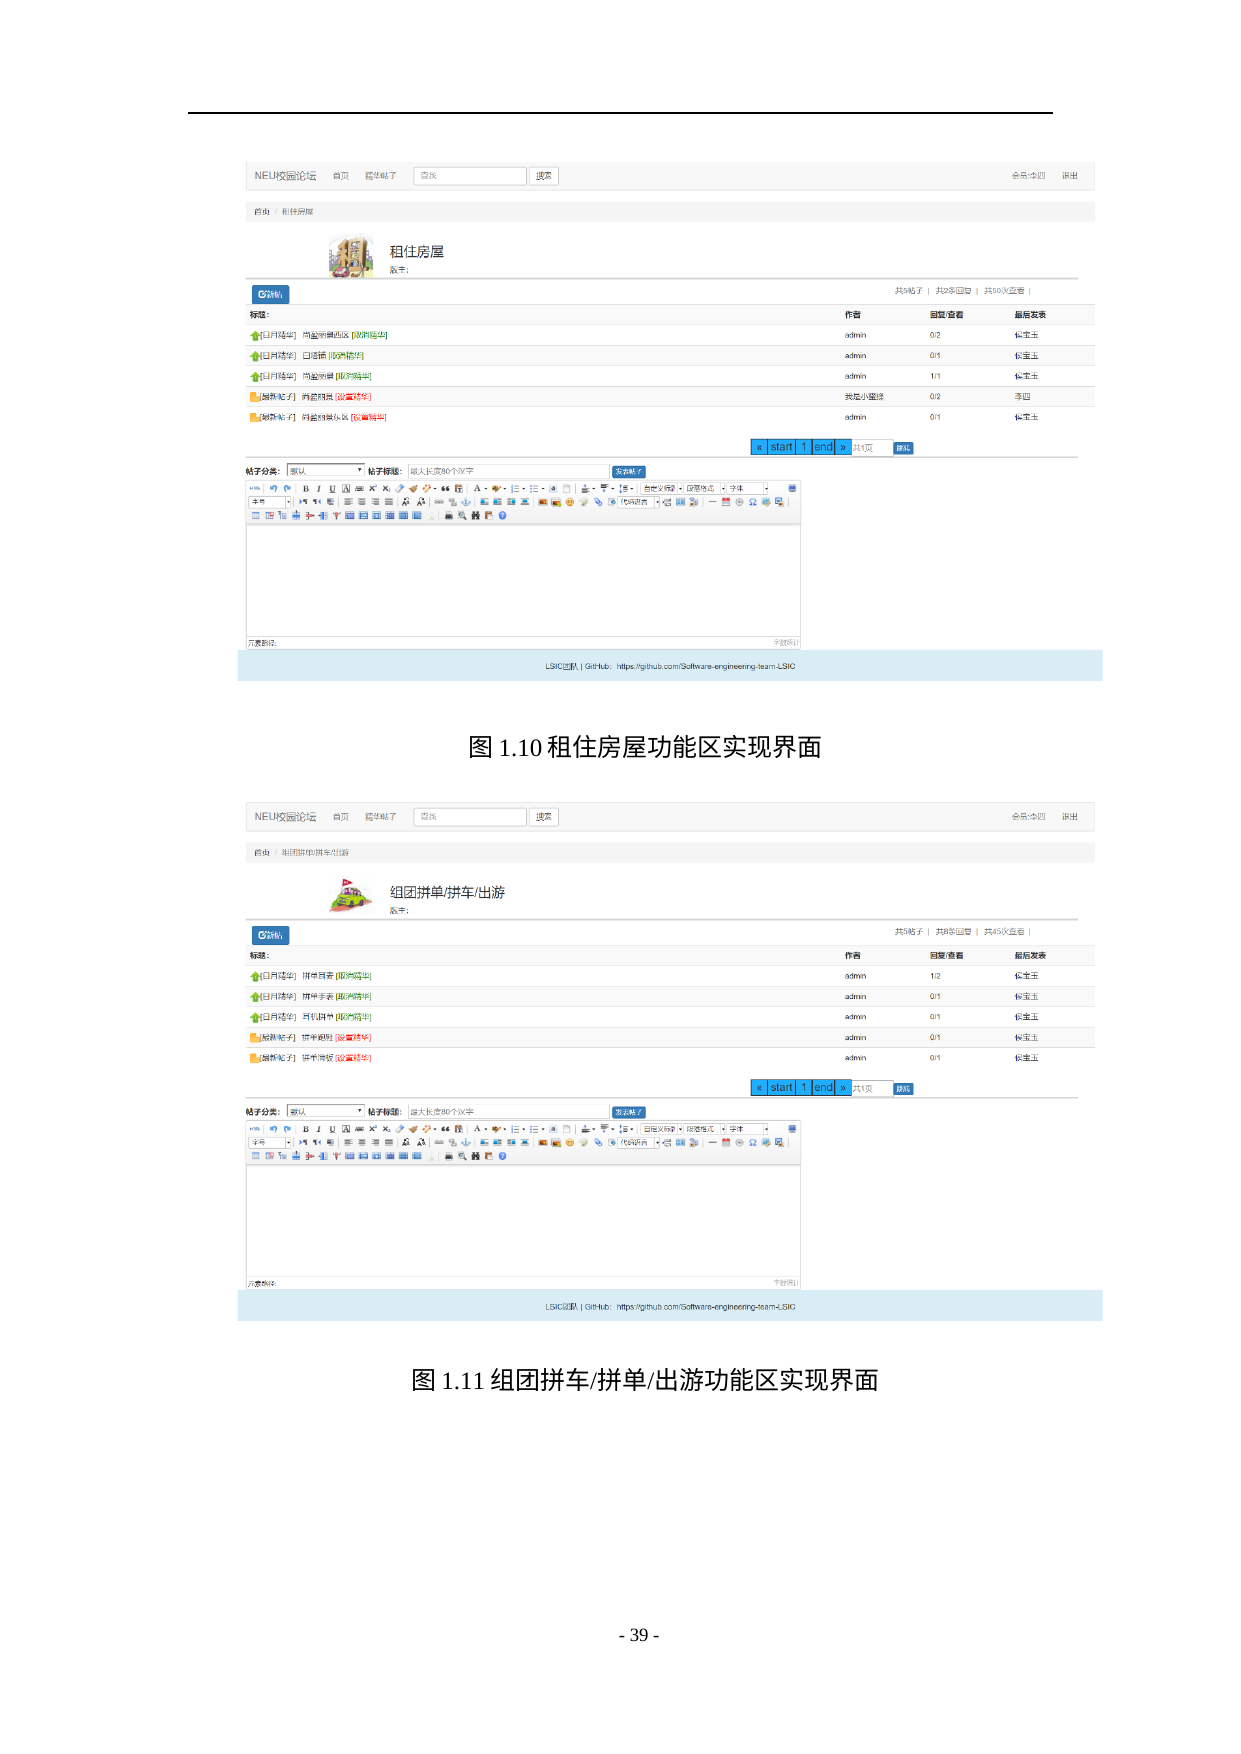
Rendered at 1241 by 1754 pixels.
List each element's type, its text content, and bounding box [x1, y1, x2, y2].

picture [237, 162, 1103, 681]
picture [237, 802, 1103, 1321]
text 图1.10租住房屋功能区实现界面 [187, 713, 1053, 778]
text 图1.11组团拼车/拼单/出游功能区实现界面 [187, 1346, 1053, 1411]
